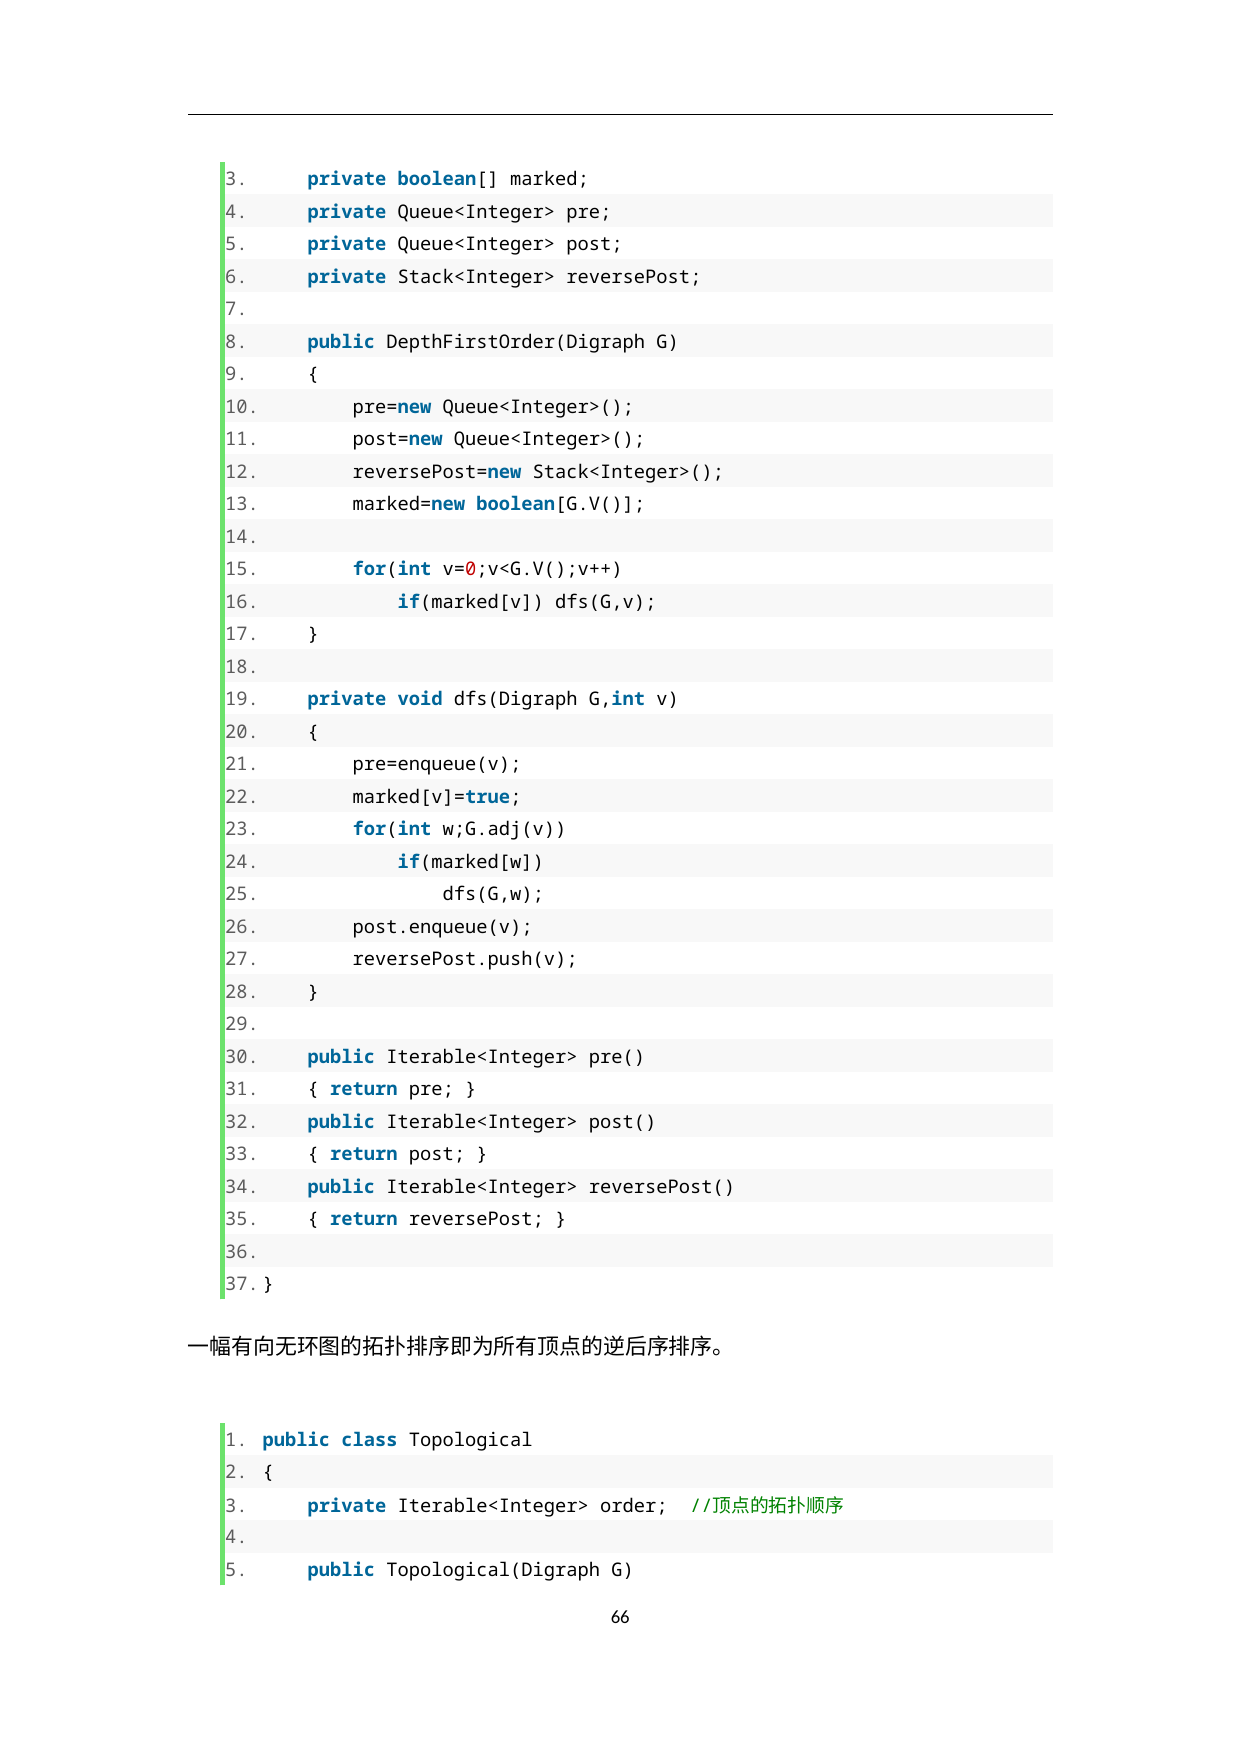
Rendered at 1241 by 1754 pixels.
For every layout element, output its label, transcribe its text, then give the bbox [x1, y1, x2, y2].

list } [225, 1267, 1053, 1299]
list { [225, 714, 1053, 747]
list if(marked[w]) [225, 844, 1053, 877]
list public class Topological [225, 1423, 1053, 1455]
list if(marked[v]) dfs(G,v); [225, 584, 1053, 617]
list pre=new Queue<Integer>(); [225, 389, 1053, 422]
list { [225, 1455, 1053, 1488]
list { return post; } [225, 1137, 1053, 1169]
list reversePost.push(v); [225, 942, 1053, 974]
list private Queue<Integer> post; [225, 227, 1053, 259]
list dfs(G,w); [225, 877, 1053, 909]
list } [225, 974, 1053, 1007]
list public Iterable<Integer> post() [225, 1104, 1053, 1137]
list public Topological(Digraph G) [225, 1553, 1053, 1585]
list { return reversePost; } [225, 1202, 1053, 1234]
list private Iterable<Integer> order; //顶点的拓扑顺序 [225, 1488, 1053, 1520]
list post=new Queue<Integer>(); [225, 422, 1053, 454]
list private Queue<Integer> pre; [225, 194, 1053, 227]
list } [225, 617, 1053, 649]
list pre=enqueue(v); [225, 747, 1053, 779]
list private Stack<Integer> reversePost; [225, 259, 1053, 292]
list private void dfs(Digraph G,int v) [225, 682, 1053, 714]
list marked[v]=true; [225, 779, 1053, 812]
list post.enqueue(v); [225, 909, 1053, 942]
list reversePost=new Stack<Integer>(); [225, 454, 1053, 487]
text 一幅有向无环图的拓扑排序即为所有顶点的逆后序排序。 [187, 1329, 1053, 1361]
list public Iterable<Integer> reversePost() [225, 1169, 1053, 1202]
list for(int w;G.adj(v)) [225, 812, 1053, 844]
list public Iterable<Integer> pre() [225, 1039, 1053, 1072]
list { [225, 357, 1053, 389]
list { return pre; } [225, 1072, 1053, 1104]
list marked=new boolean[G.V()]; [225, 487, 1053, 519]
list for(int v=0;v<G.V();v++) [225, 552, 1053, 584]
list public DepthFirstOrder(Digraph G) [225, 324, 1053, 357]
list private boolean[] marked; [225, 162, 1053, 194]
